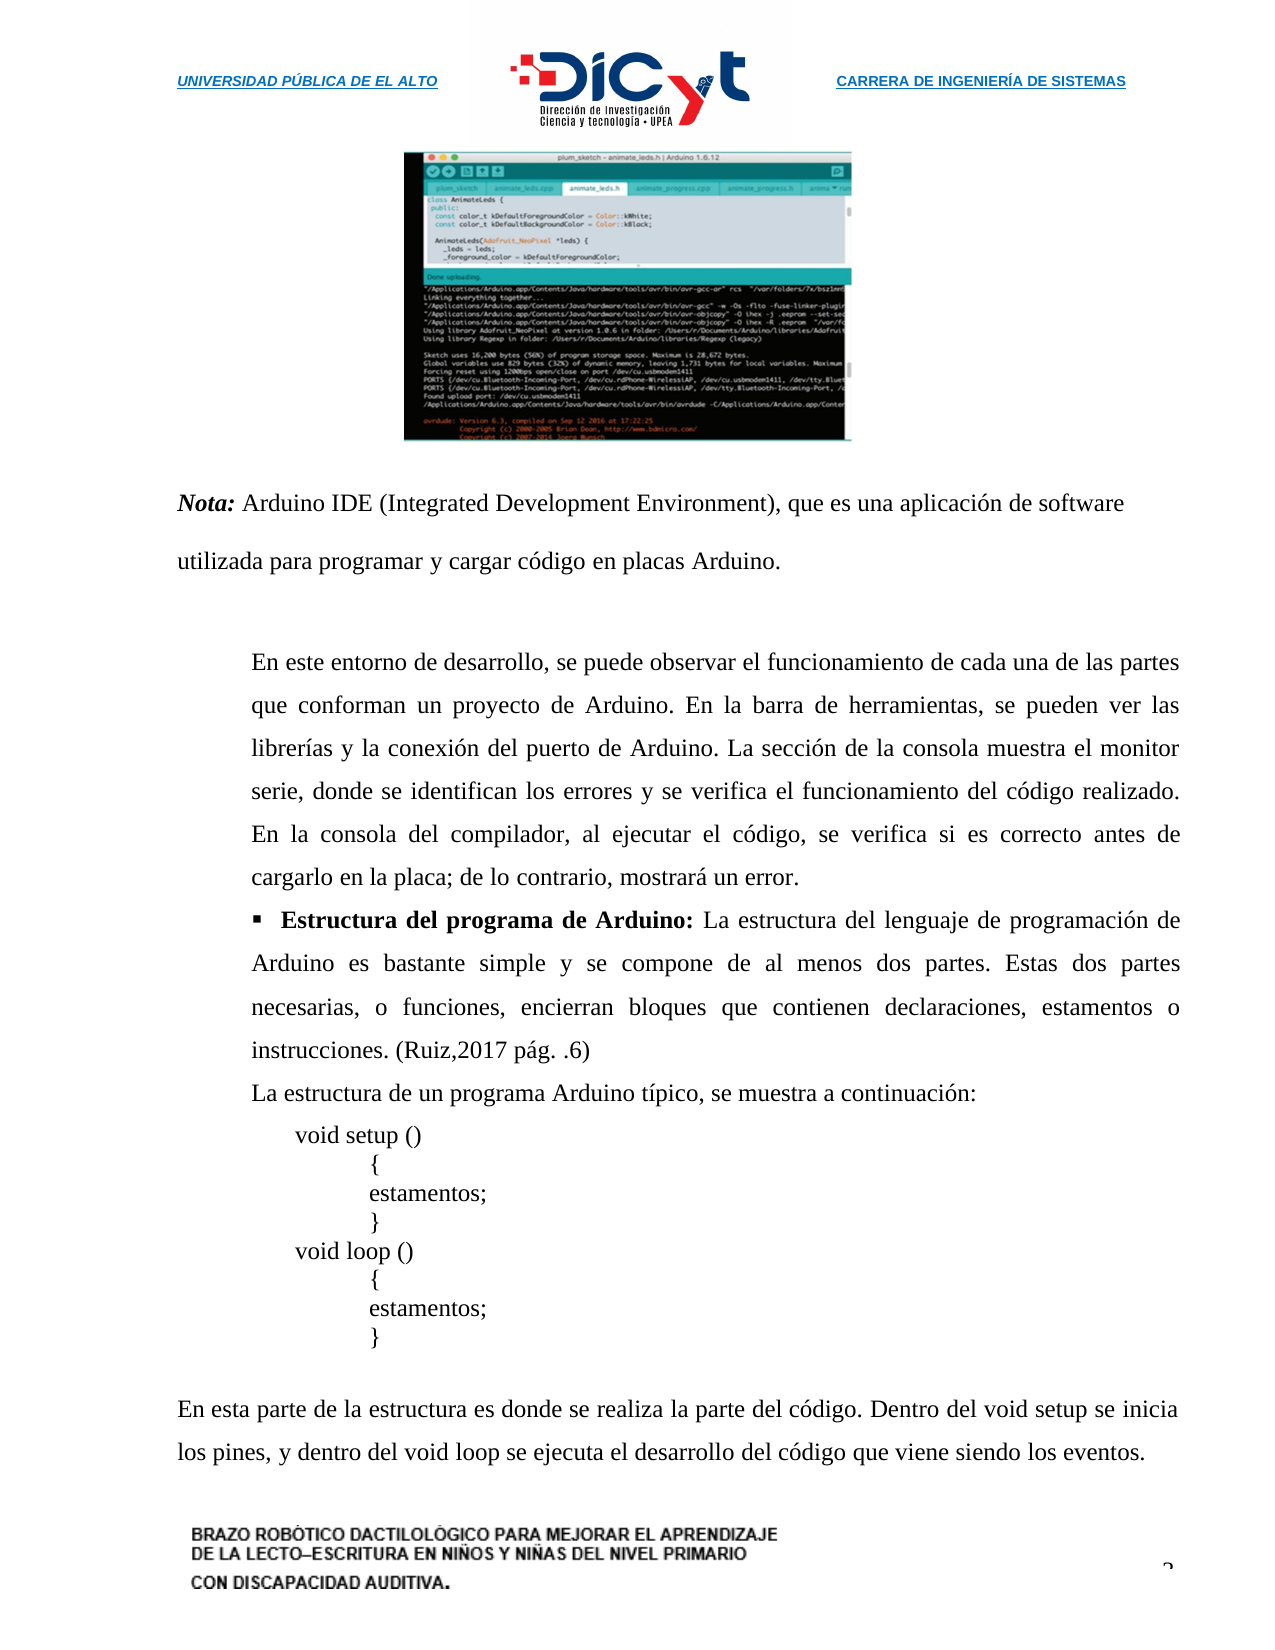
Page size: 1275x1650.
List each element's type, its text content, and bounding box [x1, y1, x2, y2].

text void loop () [295, 1236, 1202, 1265]
text { [369, 1265, 1202, 1293]
text { [369, 1150, 1202, 1178]
picture [467, 0, 792, 73]
text En este entorno de desarrollo, se puede observar el funcionamiento de cada una de las partes que conforman un proyecto de Arduino. En la barra de herramientas, se pueden ver las librerías y la conexión del puerto de Arduino. La sección de la consola muestra el monitor serie, donde se identifican los errores y se verifica el funcionamiento del código realizado. En la consola del compilador, al ejecutar el código, se verifica si es correcto antes de cargarlo en la placa; de lo contrario, mostrará un error. [251, 647, 1181, 891]
text UNIVERSIDAD PÚBLICA DE EL ALTO CARRERA DE INGENIERÍA DE SISTEMAS [177, 73, 1202, 90]
text } [369, 1207, 1202, 1236]
text } [369, 1322, 1202, 1351]
text estamentos; [369, 1179, 1202, 1207]
list Estructura del programa de Arduino: La estructura del lenguaje de programación de Arduino es bastante simple y se compone de al menos dos partes. Estas dos partes necesarias, o funciones, encierran bloques que contienen declaraciones, estamentos o instrucciones. (Ruiz,2017 pág. .6) [251, 905, 1181, 1063]
text Nota: Arduino IDE (Integrated Development Environment), que es una aplicación de software utilizada para programar y cargar código en placas Arduino. [177, 488, 1202, 575]
picture [403, 90, 852, 442]
text La estructura de un programa Arduino típico, se muestra a continuación: [251, 1078, 1202, 1107]
text void setup () [295, 1121, 1202, 1150]
picture [191, 1525, 778, 1589]
text estamentos; [369, 1294, 1202, 1322]
text En esta parte de la estructura es donde se realiza la parte del código. Dentro del void setup se inicia los pines, y dentro del void loop se ejecuta el desarrollo del código que viene siendo los eventos. [177, 1394, 1202, 1466]
